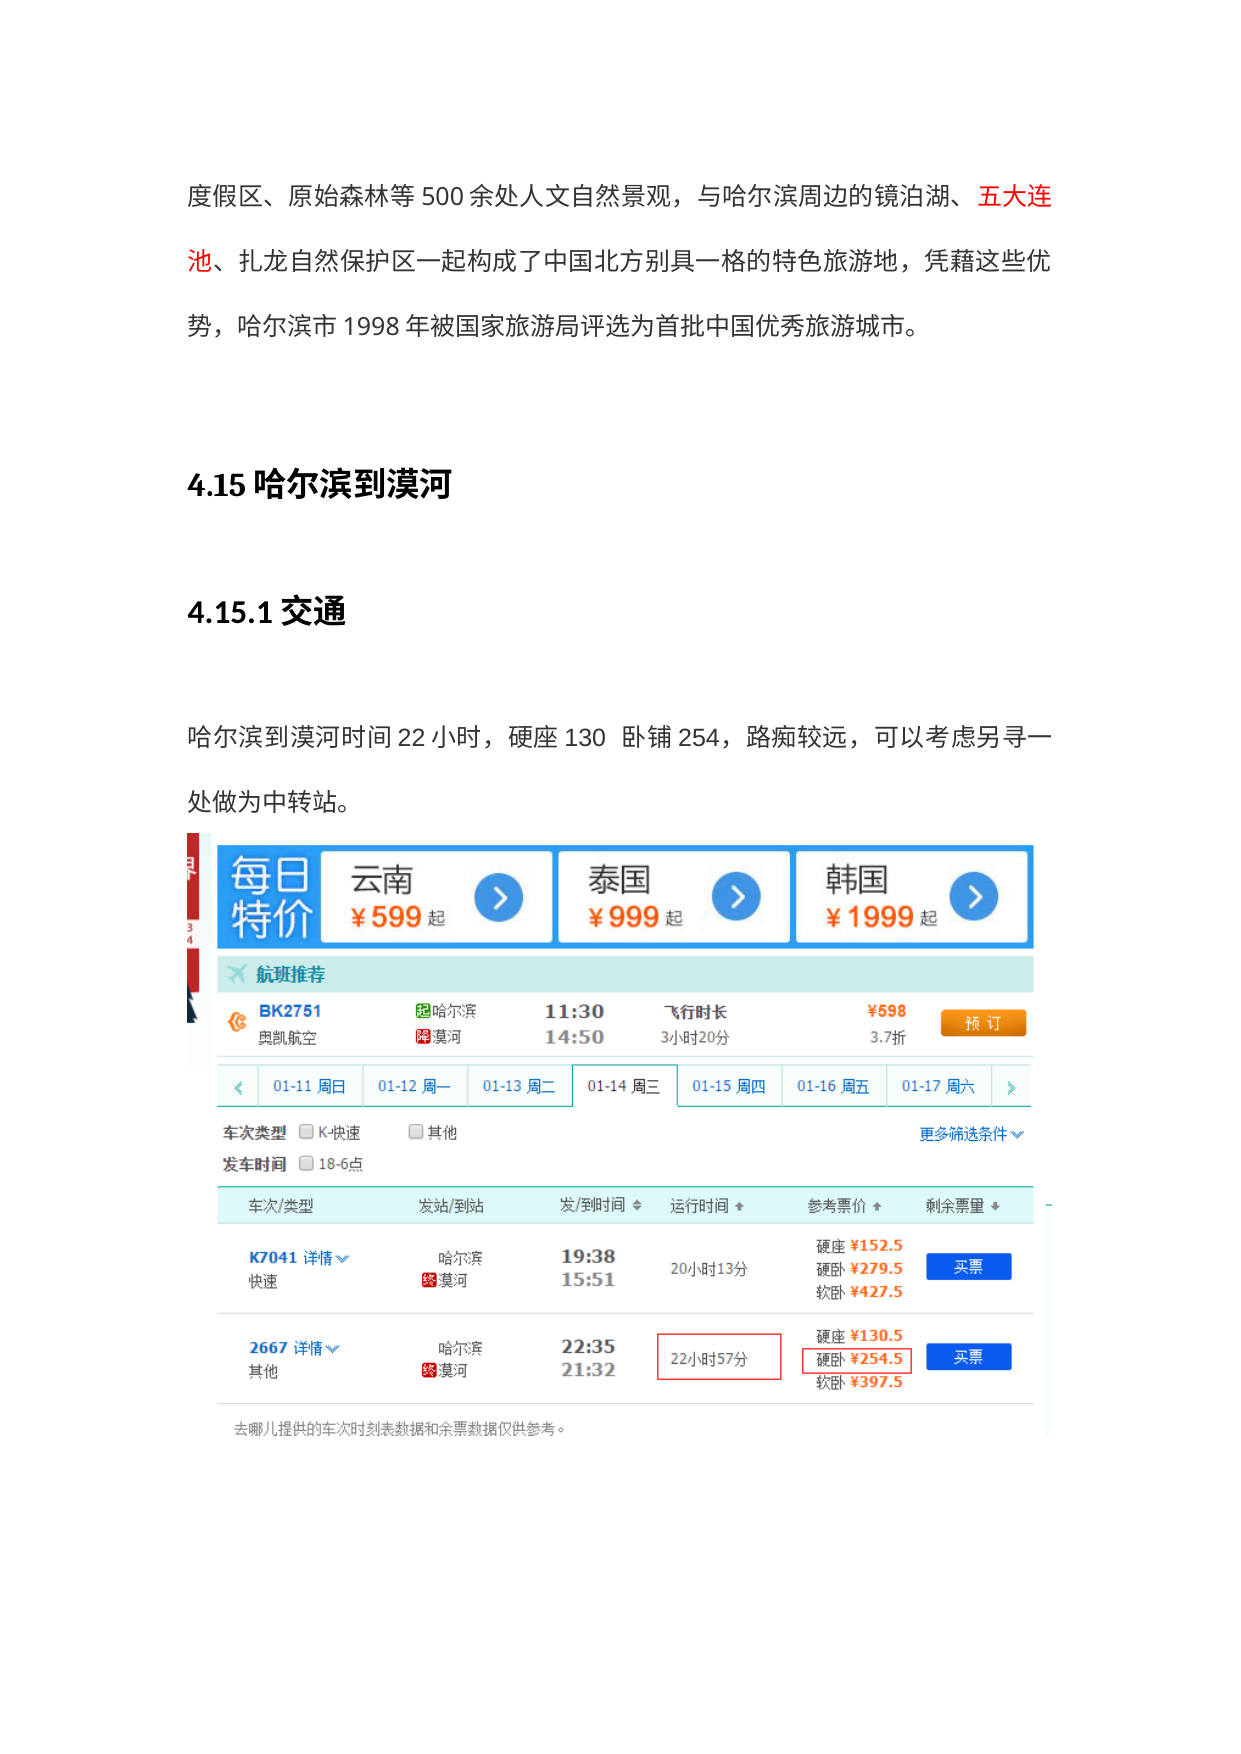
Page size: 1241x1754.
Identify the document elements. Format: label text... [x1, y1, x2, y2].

subtitle 4.15.1 交通 [187, 576, 1053, 641]
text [187, 162, 1053, 357]
subtitle 4.15哈尔滨到漠河 [187, 449, 1053, 514]
text 哈尔滨到漠河时间22小时，硬座130 卧铺254，路痴较远，可以考虑另寻一处做为中转站。 [187, 703, 1053, 833]
picture [187, 833, 1052, 1436]
